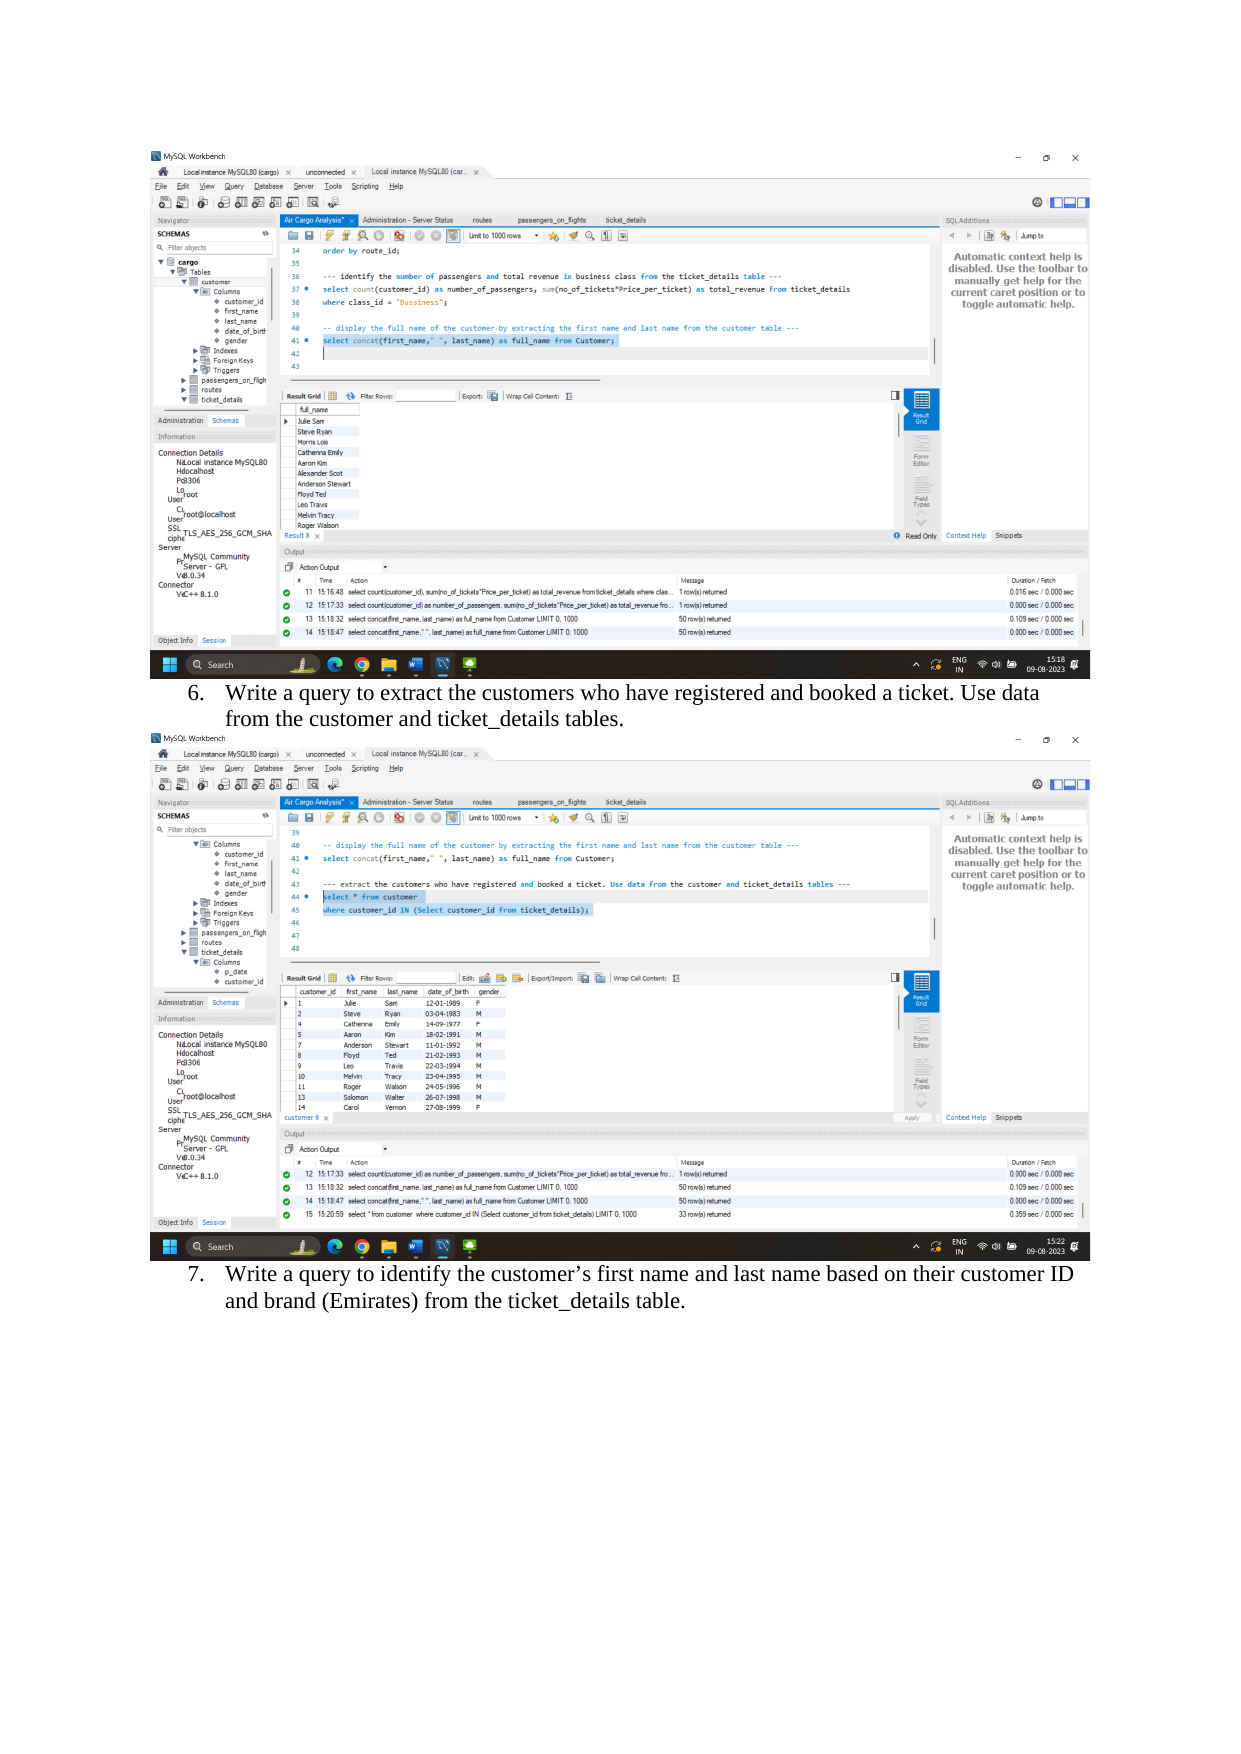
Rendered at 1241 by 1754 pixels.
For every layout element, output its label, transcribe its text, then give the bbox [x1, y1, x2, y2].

list Write a query to extract the customers who have registered and booked a ticket. Use data from the customer and ticket_details tables. [187, 679, 1090, 731]
picture [150, 150, 1091, 679]
picture [150, 731, 1091, 1261]
list Write a query to identify the customer’s first name and last name based on their customer ID and brand (Emirates) from the ticket_details table. [187, 1261, 1090, 1313]
